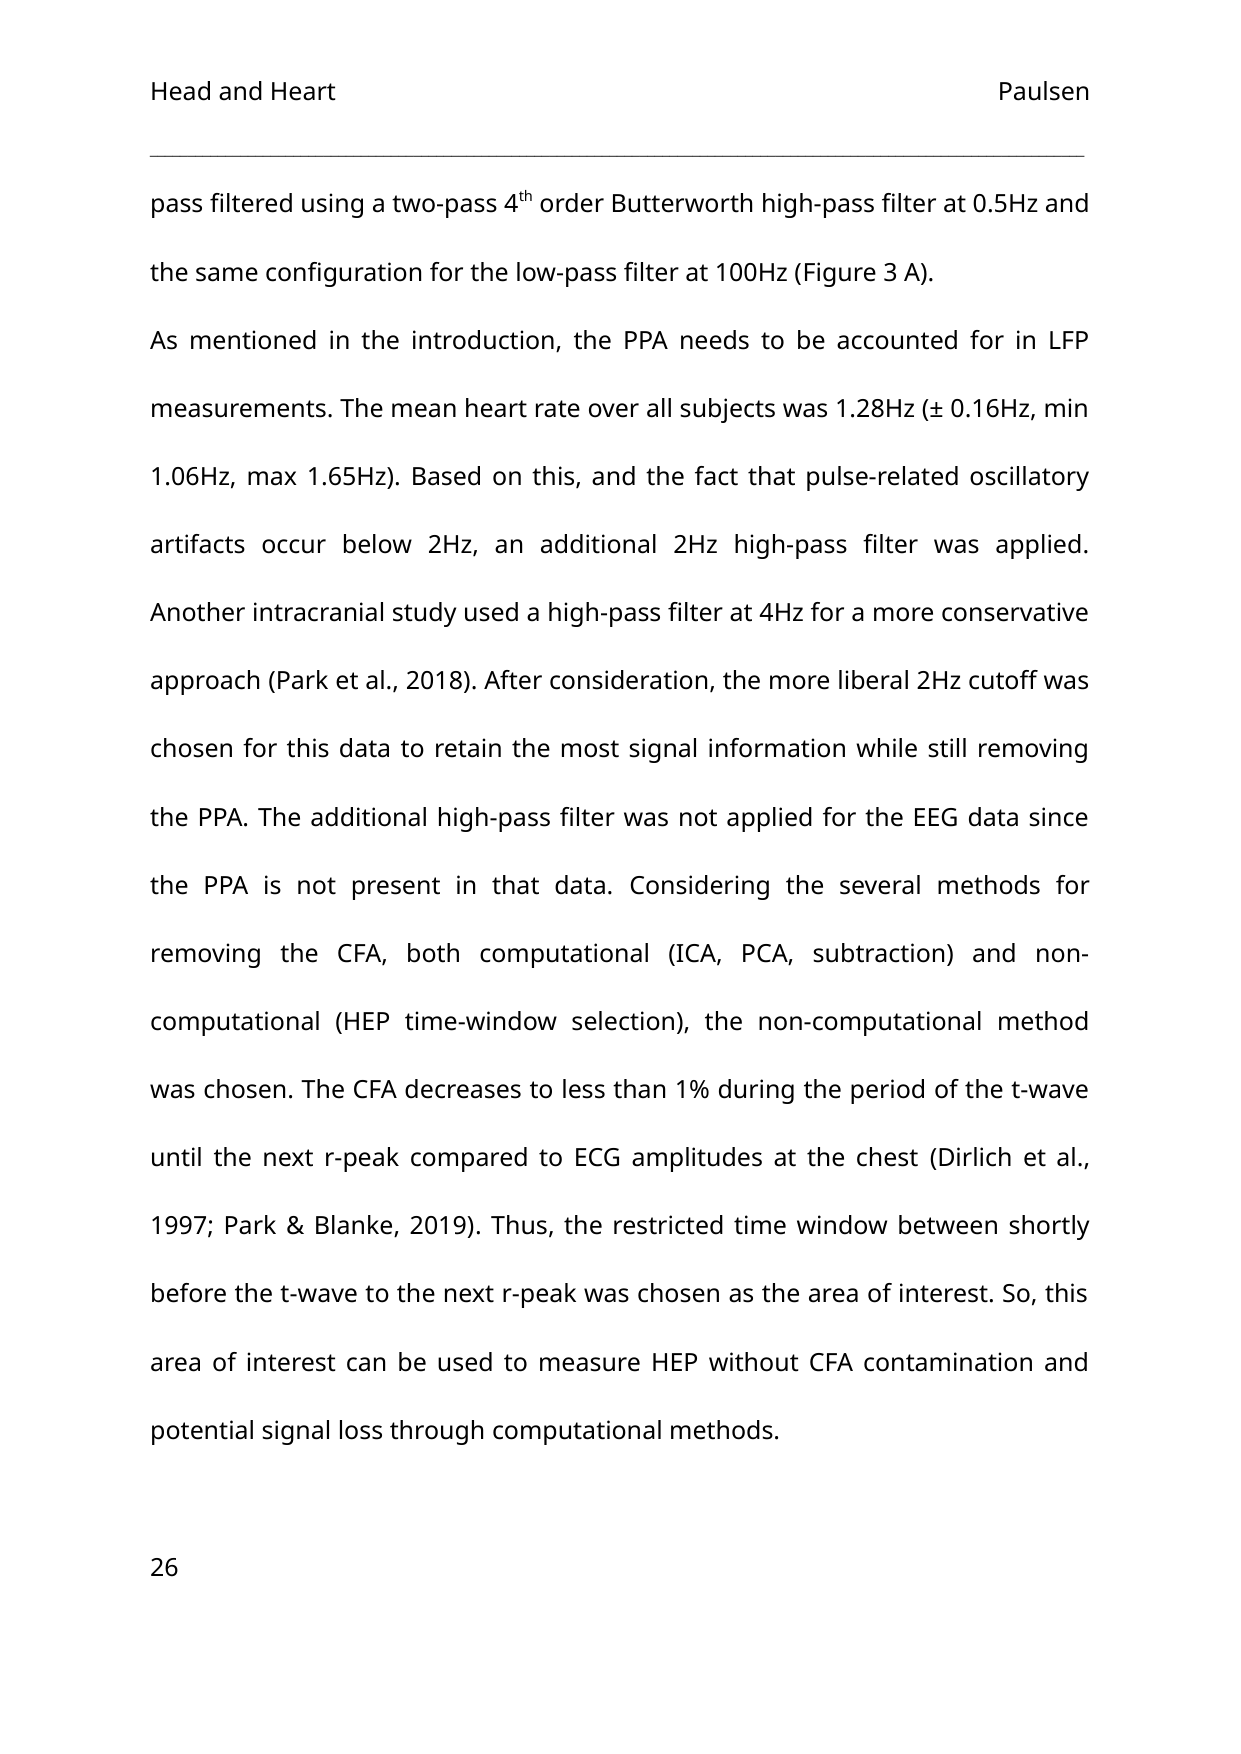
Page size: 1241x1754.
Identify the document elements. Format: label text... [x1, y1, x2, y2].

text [150, 186, 1090, 288]
text As mentioned in the introduction, the PPA needs to be accounted for in LFP measurements. The mean heart rate over all subjects was 1.28Hz (± 0.16Hz, min 1.06Hz, max 1.65Hz). Based on this, and the fact that pulse-related oscillatory artifacts occur below 2Hz, an additional 2Hz high-pass filter was applied. Another intracranial study used a high-pass filter at 4Hz for a more conservative approach (Park et al., 2018). After consideration, the more liberal 2Hz cutoff was chosen for this data to retain the most signal information while still removing the PPA. The additional high-pass filter was not applied for the EEG data since the PPA is not present in that data. Considering the several methods for removing the CFA, both computational (ICA, PCA, subtraction) and non-computational (HEP time-window selection), the non-computational method was chosen. The CFA decreases to less than 1% during the period of the t-wave until the next r-peak compared to ECG amplitudes at the chest (Dirlich et al., 1997; Park & Blanke, 2019). Thus, the restricted time window between shortly before the t-wave to the next r-peak was chosen as the area of interest. So, this area of interest can be used to measure HEP without CFA contamination and potential signal loss through computational methods. [150, 322, 1090, 1446]
